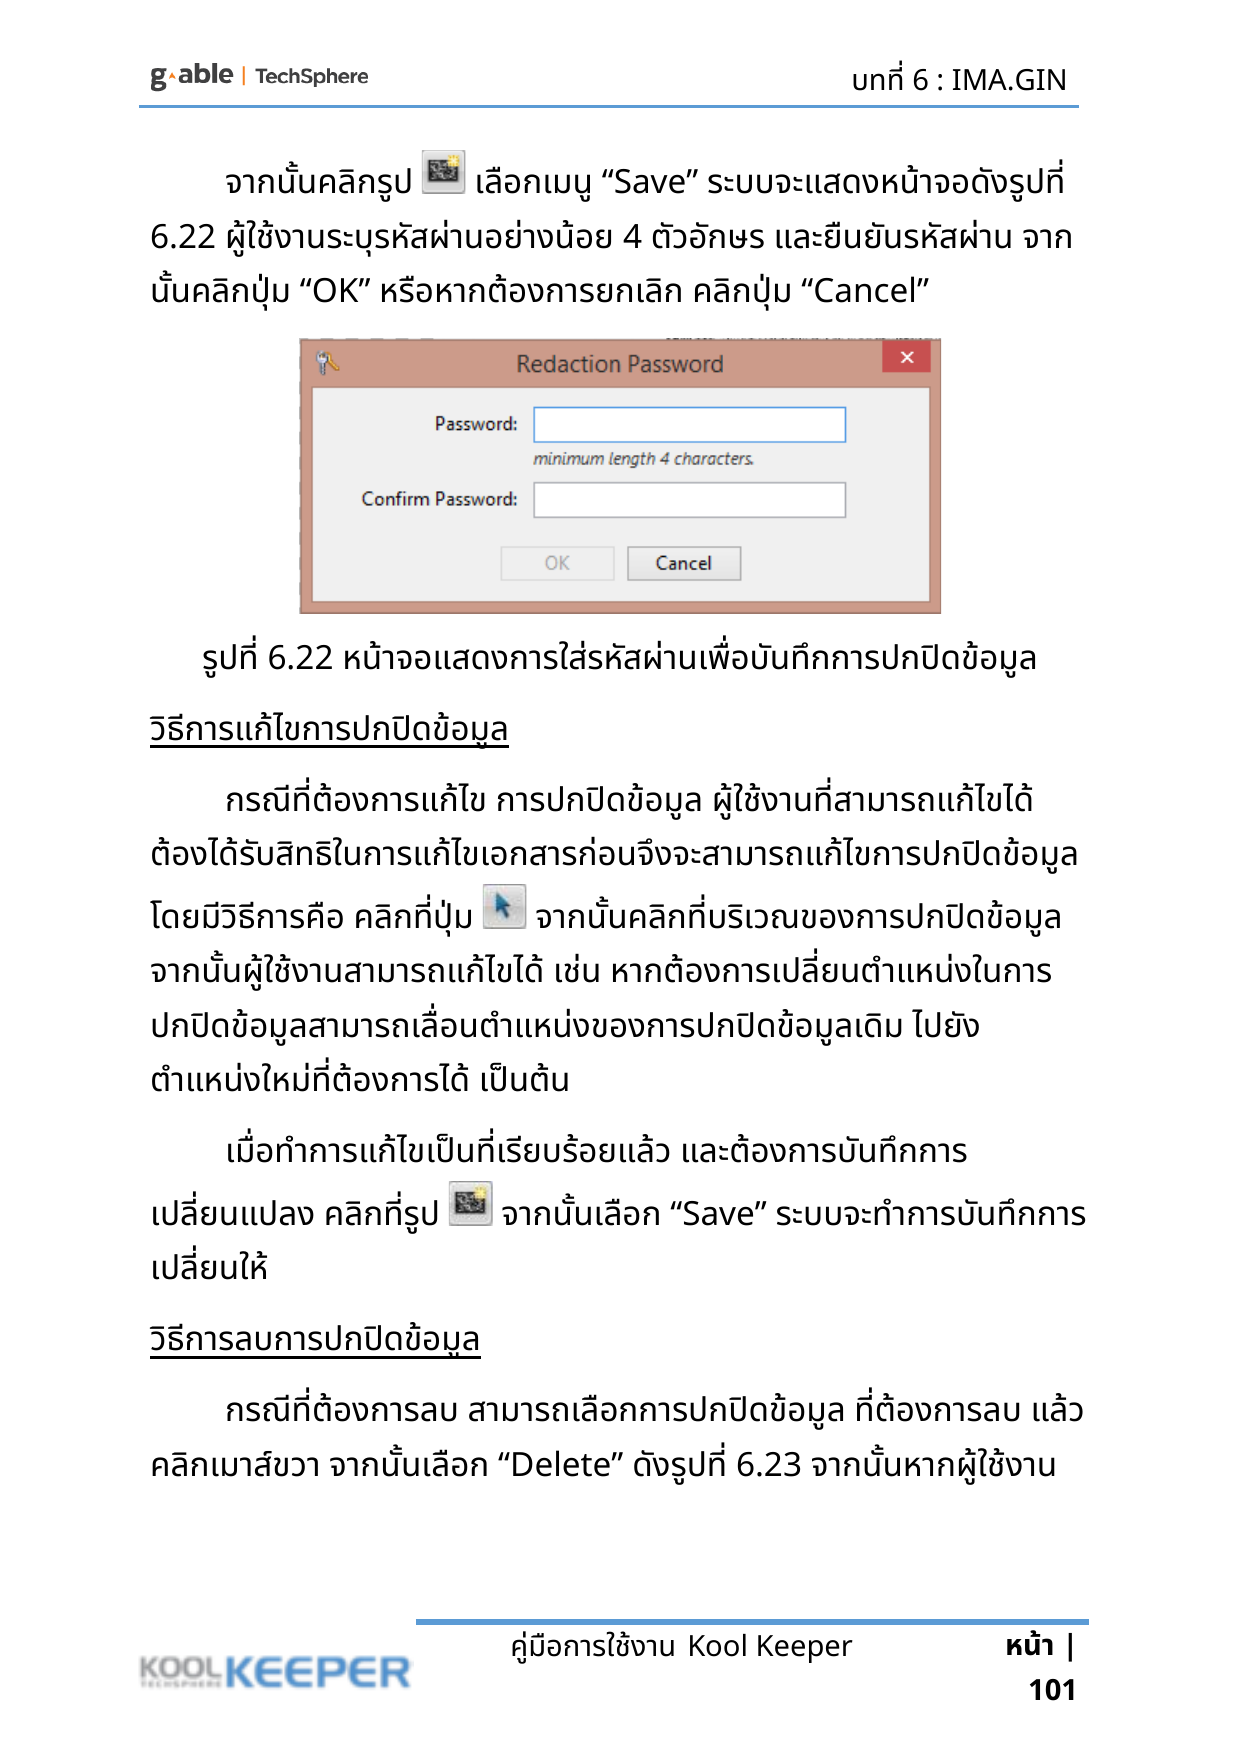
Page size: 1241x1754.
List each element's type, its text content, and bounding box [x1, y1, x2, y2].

picture [134, 48, 385, 103]
picture [137, 1650, 414, 1693]
picture [421, 150, 466, 194]
picture [448, 1181, 493, 1226]
text วิธีการแก้ไขการปกปิดข้อมูล [150, 705, 1090, 755]
text รูปที่ 6.22 หน้าจอแสดงการใส่รหัสผ่านเพื่อบันทึกการปกปิดข้อมูล [150, 634, 1090, 684]
text กรณีที่ต้องการแก้ไข การปกปิดข้อมูล ผู้ใช้งานที่สามารถแก้ไขได้ ต้องได้รับสิทธิในการแก้ไขเอกสารก่อนจึงจะสามารถแก้ไขการปกปิดข้อมูล โดยมีวิธีการคือ คลิกที่ปุ่ม จากนั้นคลิกที่บริเวณของการปกปิดข้อมูล จากนั้นผู้ใช้งานสามารถแก้ไขได้ เช่น หากต้องการเปลี่ยนตำแหน่งในการปกปิดข้อมูลสามารถเลื่อนตำแหน่งของการปกปิดข้อมูลเดิม ไปยังตำแหน่งใหม่ที่ต้องการได้ เป็นต้น [150, 776, 1090, 1107]
picture [299, 338, 942, 614]
text วิธีการลบการปกปิดข้อมูล [150, 1315, 1090, 1366]
picture [482, 884, 527, 929]
text จากนั้นคลิกรูป เลือกเมนู “Save” ระบบจะแสดงหน้าจอดังรูปที่ 6.22 ผู้ใช้งานระบุรหัสผ่านอย่างน้อย 4 ตัวอักษร และยืนยันรหัสผ่าน จากนั้นคลิกปุ่ม “OK” หรือหากต้องการยกเลิก คลิกปุ่ม “Cancel” [150, 150, 1090, 318]
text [150, 1386, 1090, 1491]
text เมื่อทำการแก้ไขเป็นที่เรียบร้อยแล้ว และต้องการบันทึกการเปลี่ยนแปลง คลิกที่รูป จากนั้นเลือก “Save” ระบบจะทำการบันทึกการเปลี่ยนให้ [150, 1127, 1090, 1295]
